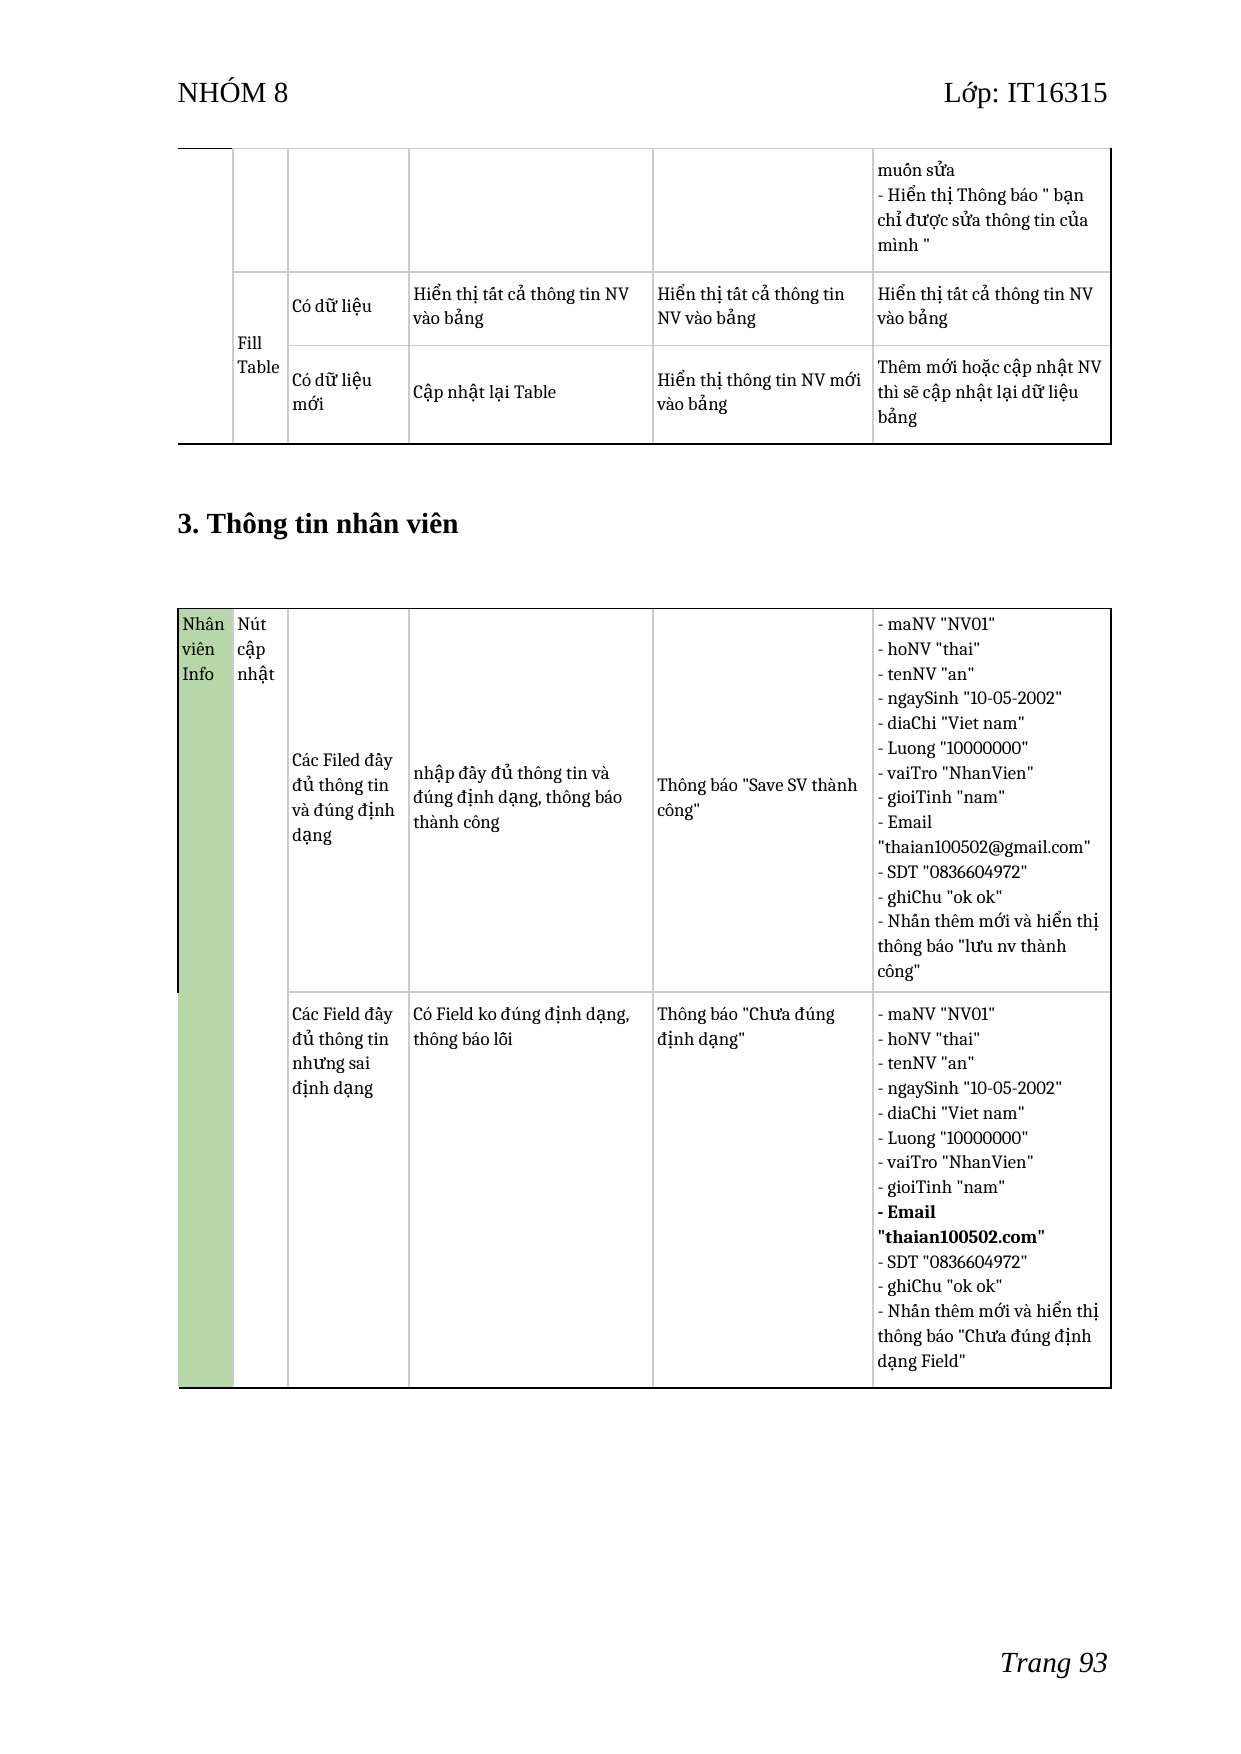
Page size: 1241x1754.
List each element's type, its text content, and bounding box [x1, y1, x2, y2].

subtitle 3. Thông tin nhân viên [177, 506, 1110, 540]
